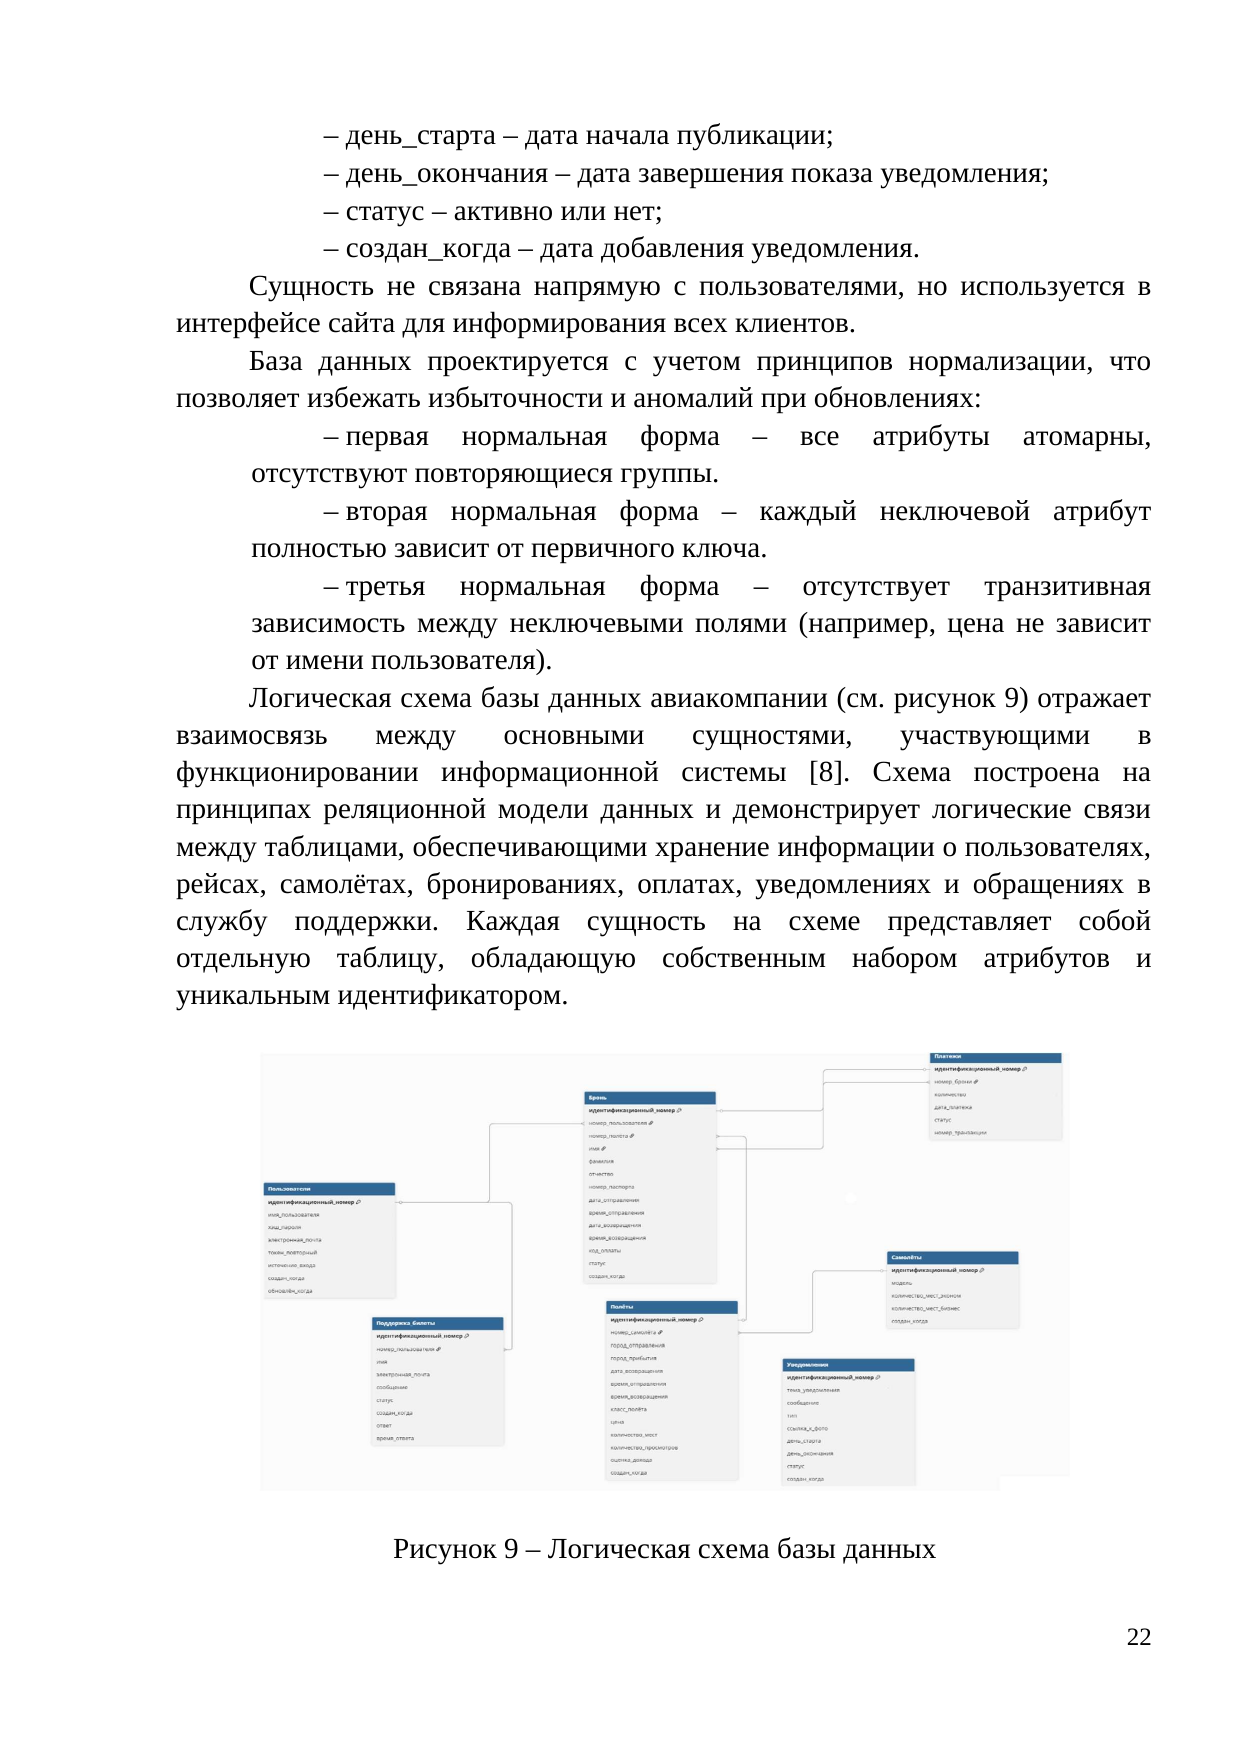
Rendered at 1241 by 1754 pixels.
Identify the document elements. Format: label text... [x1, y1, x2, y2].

text База данных проектируется с учетом принципов нормализации, что позволяет избежать избыточности и аномалий при обновлениях: [176, 343, 1152, 414]
list день_окончания – дата завершения показа уведомления; [251, 155, 1152, 189]
list первая нормальная форма – все атрибуты атомарны, отсутствуют повторяющиеся группы. [251, 418, 1152, 489]
text Логическая схема базы данных авиакомпании (см. рисунок 9) отражает взаимосвязь между основными сущностями, участвующими в функционировании информационной системы [8]. Схема построена на принципах реляционной модели данных и демонстрирует логические связи между таблицами, обеспечивающими хранение информации о пользователях, рейсах, самолётах, бронированиях, оплатах, уведомлениях и обращениях в службу поддержки. Каждая сущность на схеме представляет собой отдельную таблицу, обладающую собственным набором атрибутов и уникальным идентификатором. [176, 680, 1152, 1011]
list вторая нормальная форма – каждый неключевой атрибут полностью зависит от первичного ключа. [251, 493, 1152, 564]
list день_старта – дата начала публикации; [251, 117, 1152, 151]
text Сущность не связана напрямую с пользователями, но используется в интерфейсе сайта для информирования всех клиентов. [176, 268, 1152, 339]
text Рисунок 9 – Логическая схема базы данных [177, 1532, 1152, 1565]
list создан_когда – дата добавления уведомления. [251, 231, 1152, 264]
picture [259, 1052, 1070, 1491]
list статус – активно или нет; [251, 193, 1152, 226]
list третья нормальная форма – отсутствует транзитивная зависимость между неключевыми полями (например, цена не зависит от имени пользователя). [251, 568, 1152, 676]
